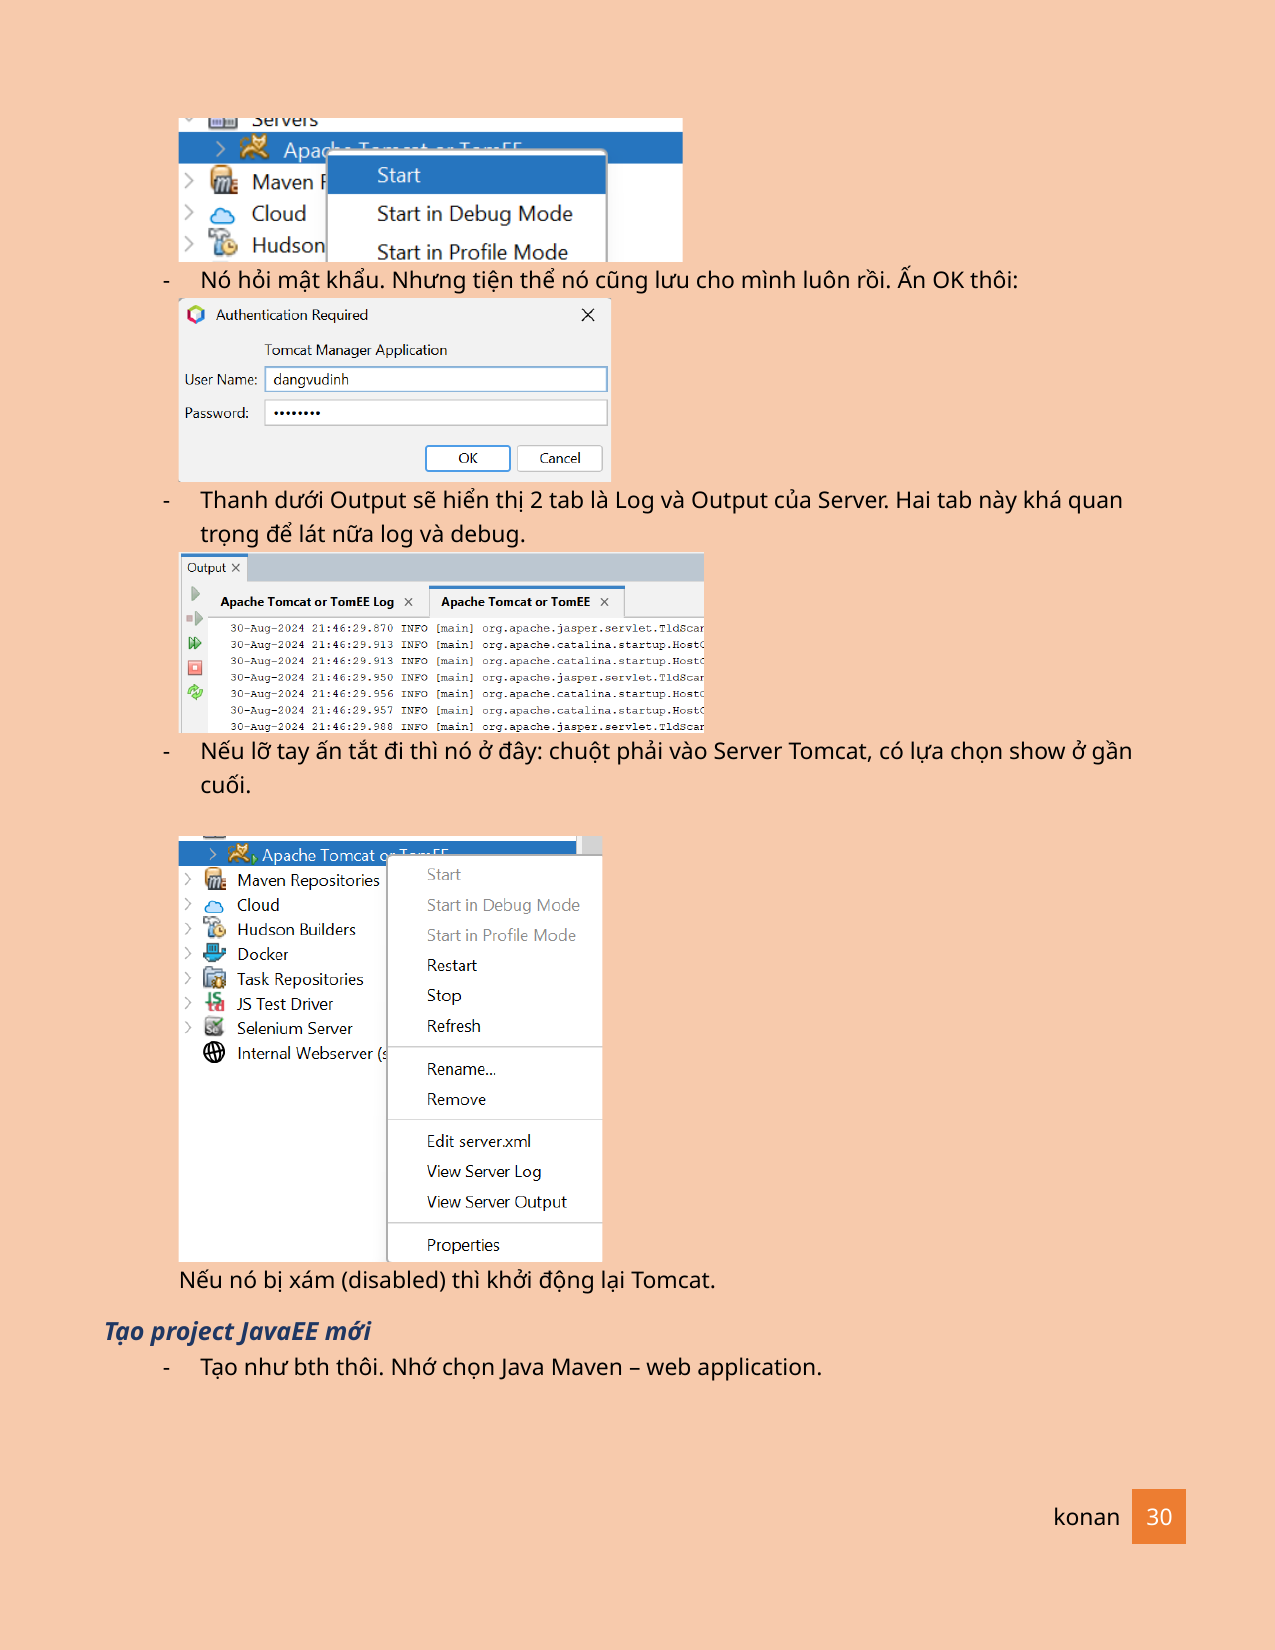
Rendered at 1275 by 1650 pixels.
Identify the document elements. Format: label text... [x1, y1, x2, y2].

list Tạo như bth thôi. Nhớ chọn Java Maven – web application. [163, 1351, 1186, 1382]
picture [178, 118, 683, 262]
picture [178, 298, 612, 482]
picture [178, 552, 704, 733]
list Thanh dưới Output sẽ hiển thị 2 tab là Log và Output của Server. Hai tab này khá quan trọng để lát nữa log và debug. [163, 484, 1186, 549]
list Nếu nó bị xám (disabled) thì khởi động lại Tomcat. [178, 1264, 1186, 1295]
subtitle Tạo project JavaEE mới [103, 1314, 1186, 1348]
list Nếu lỡ tay ấn tắt đi thì nó ở đây: chuột phải vào Server Tomcat, có lựa chọn show ở gần cuối. [163, 735, 1186, 800]
list Nó hỏi mật khẩu. Nhưng tiện thể nó cũng lưu cho mình luôn rồi. Ấn OK thôi: [163, 264, 1186, 296]
picture [178, 836, 603, 1262]
